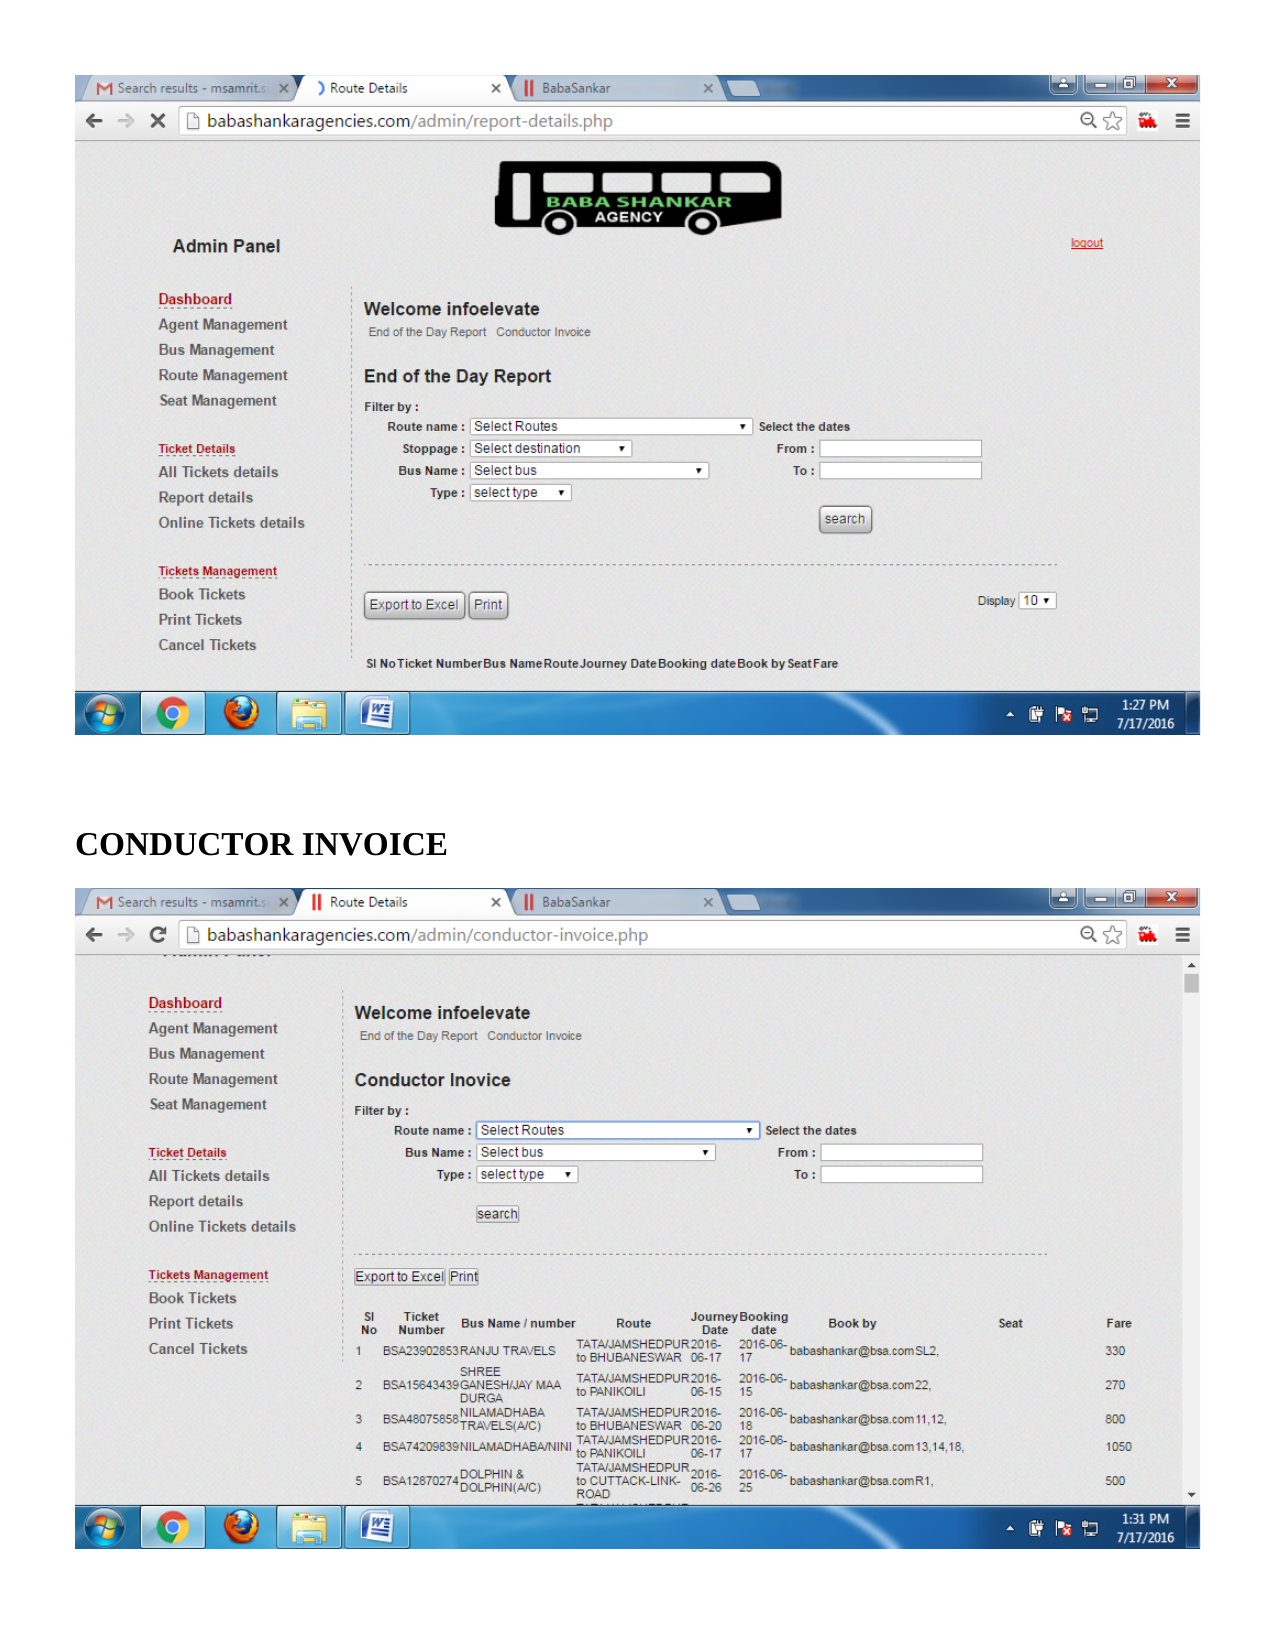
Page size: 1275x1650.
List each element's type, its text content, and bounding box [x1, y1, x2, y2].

text CONDUCTOR INVOICE [75, 824, 1200, 862]
picture [75, 75, 1200, 735]
picture [75, 888, 1200, 1549]
